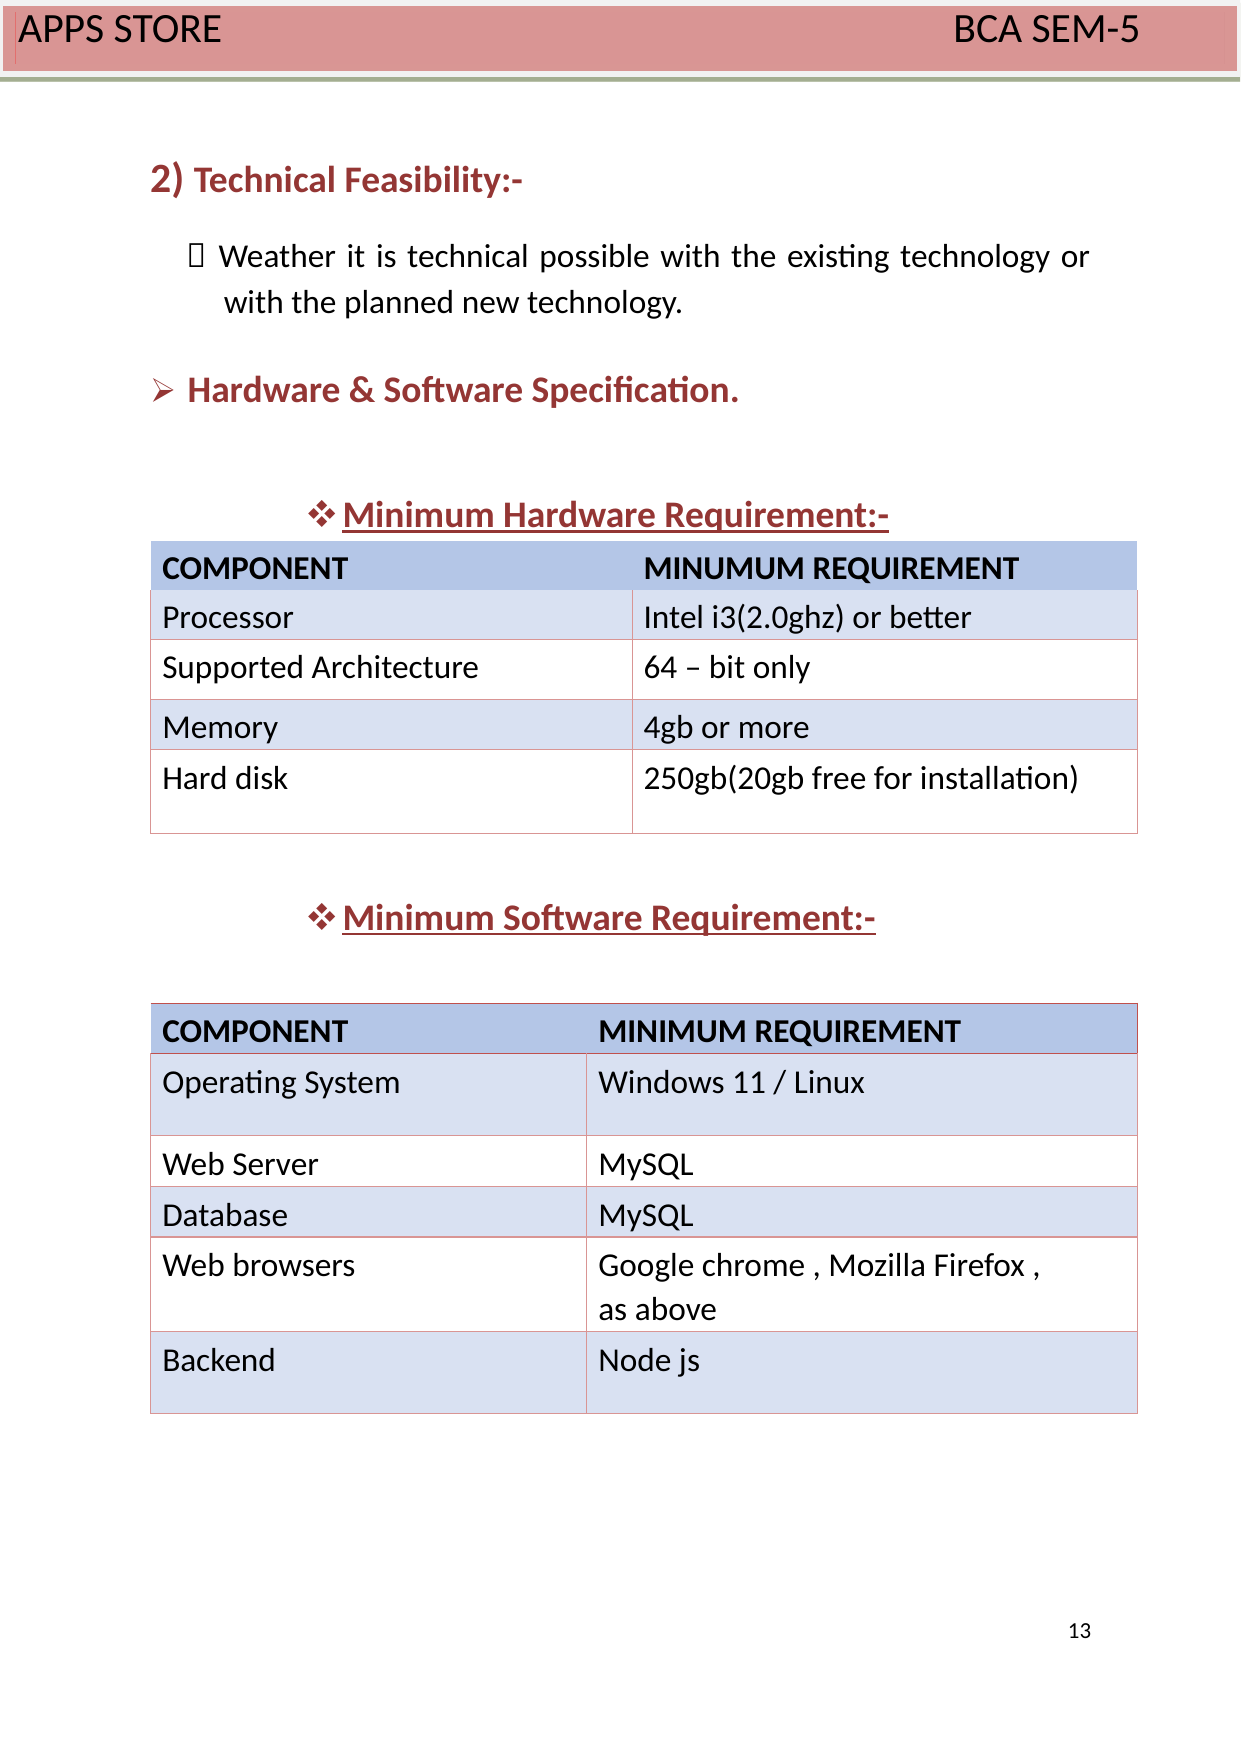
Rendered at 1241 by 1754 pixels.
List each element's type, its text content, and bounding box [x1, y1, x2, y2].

table_header COMPONENT [151, 541, 632, 590]
text 2) Technical Feasibility:- [150, 152, 1197, 203]
picture [0, 77, 1241, 82]
table_cell MySQL [587, 1136, 1137, 1186]
table_header COMPONENT [151, 1004, 587, 1053]
table_cell Windows 11 / Linux [587, 1054, 1137, 1135]
table_cell Memory [151, 700, 632, 749]
table_header MINUMUM REQUIREMENT [632, 541, 1137, 590]
table_cell 64 – bit only [633, 640, 1137, 699]
table_cell Hard disk [151, 750, 632, 833]
table_cell Node js [587, 1332, 1137, 1413]
table_cell Database [151, 1187, 586, 1236]
table_cell Google chrome , Mozilla Firefox , as above [587, 1238, 1137, 1331]
text  Weather it is technical possible with the existing technology or with the planned new technology. [186, 231, 1091, 322]
picture [3, 12, 1237, 64]
list Hardware & Software Specification. [150, 366, 1144, 412]
table_cell Processor [151, 590, 632, 639]
table_cell 250gb(20gb free for installation) [633, 750, 1137, 833]
list Minimum Hardware Requirement:- [305, 491, 1197, 537]
table_cell Operating System [151, 1054, 586, 1135]
table_cell Intel i3(2.0ghz) or better [633, 590, 1137, 639]
table_cell MySQL [587, 1187, 1137, 1236]
table_header MINIMUM REQUIREMENT [587, 1004, 1137, 1053]
table_cell Supported Architecture [151, 640, 632, 699]
table_cell 4gb or more [633, 700, 1137, 749]
table_cell Web browsers [151, 1238, 586, 1331]
table_cell Web Server [151, 1136, 586, 1186]
table_cell Backend [151, 1332, 586, 1413]
list Minimum Software Requirement:- [305, 894, 1197, 940]
